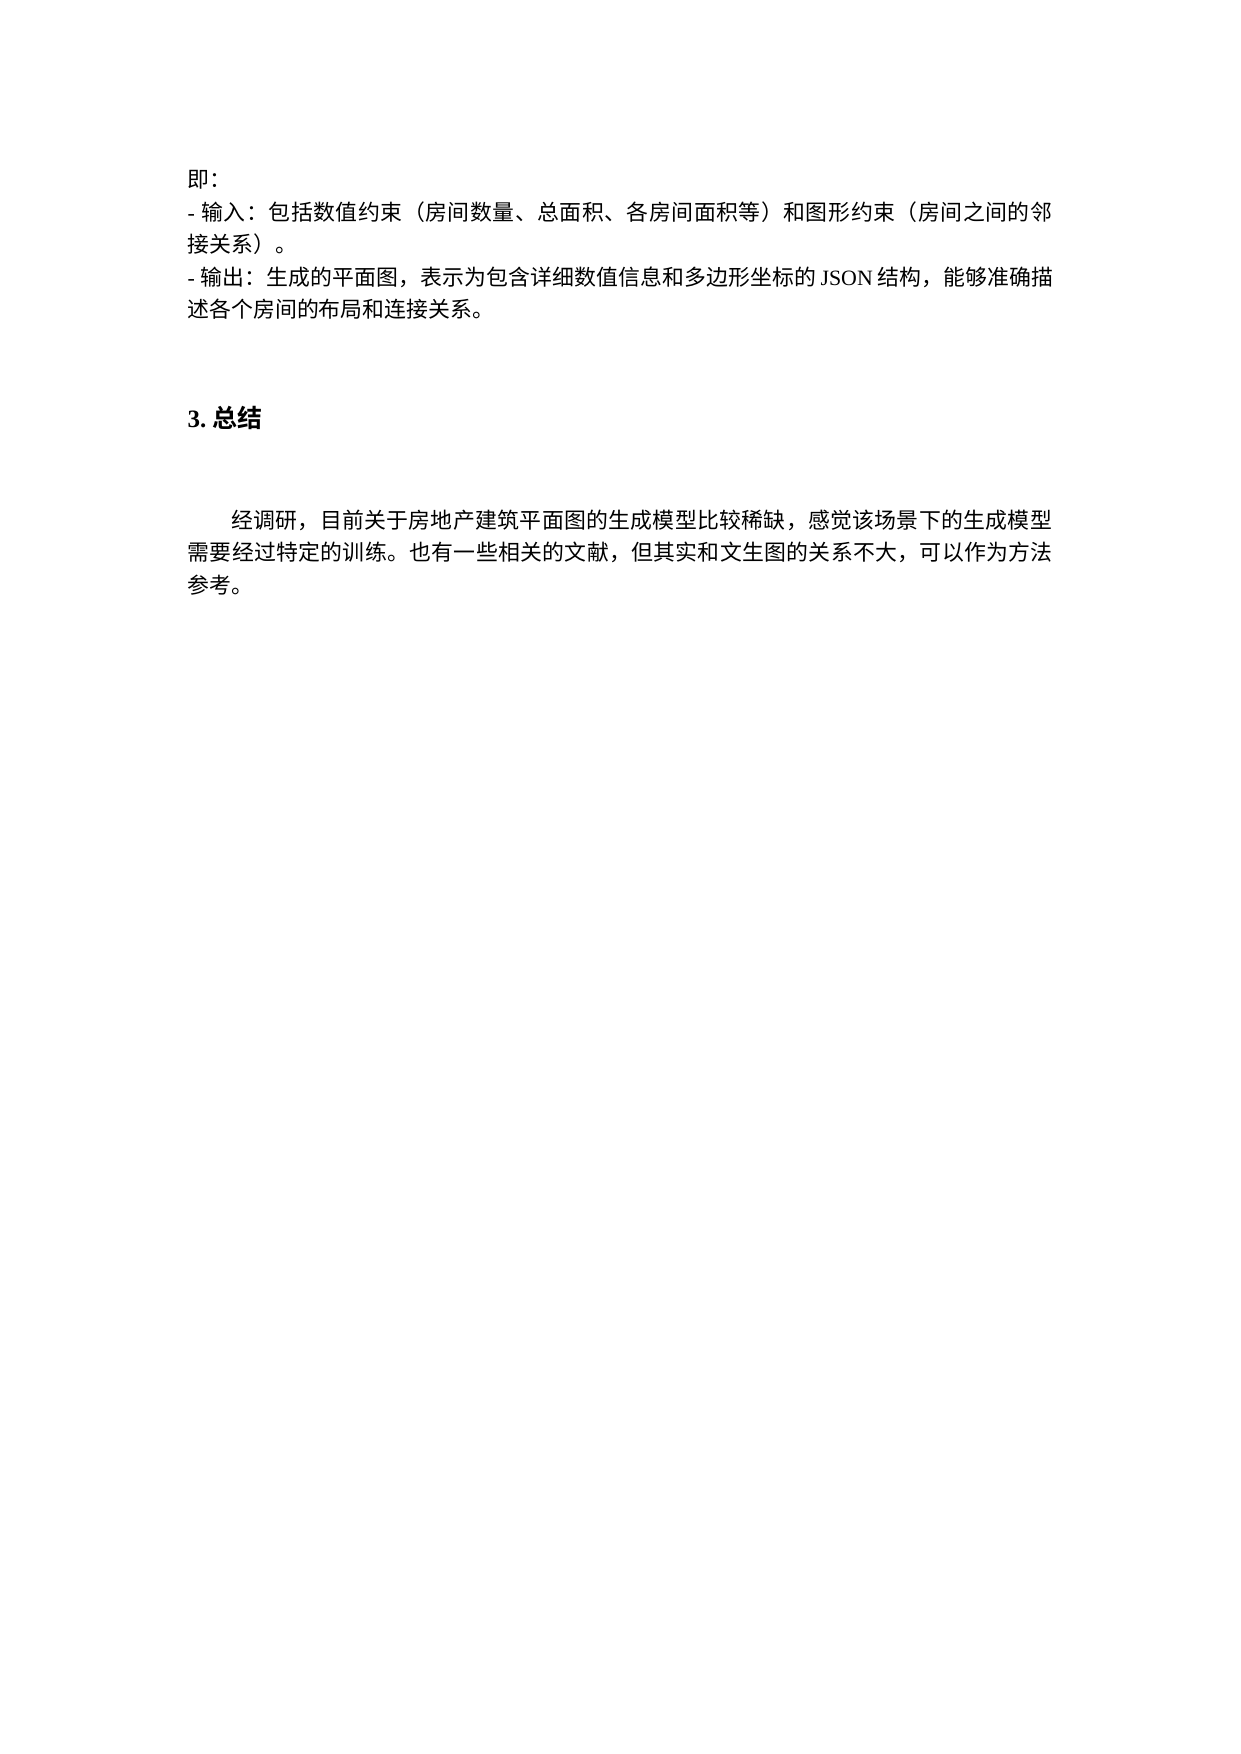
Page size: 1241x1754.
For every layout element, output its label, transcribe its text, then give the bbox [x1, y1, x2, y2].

list - 输出：生成的平面图，表示为包含详细数值信息和多边形坐标的JSON结构，能够准确描述各个房间的布局和连接关系。 [187, 259, 1053, 324]
list - 输入：包括数值约束（房间数量、总面积、各房间面积等）和图形约束（房间之间的邻接关系）。 [187, 194, 1053, 259]
text 经调研，目前关于房地产建筑平面图的生成模型比较稀缺，感觉该场景下的生成模型需要经过特定的训练。也有一些相关的文献，但其实和文生图的关系不大，可以作为方法参考。 [187, 502, 1053, 600]
list 即： [187, 162, 1053, 194]
subtitle 总结 [187, 384, 1053, 449]
